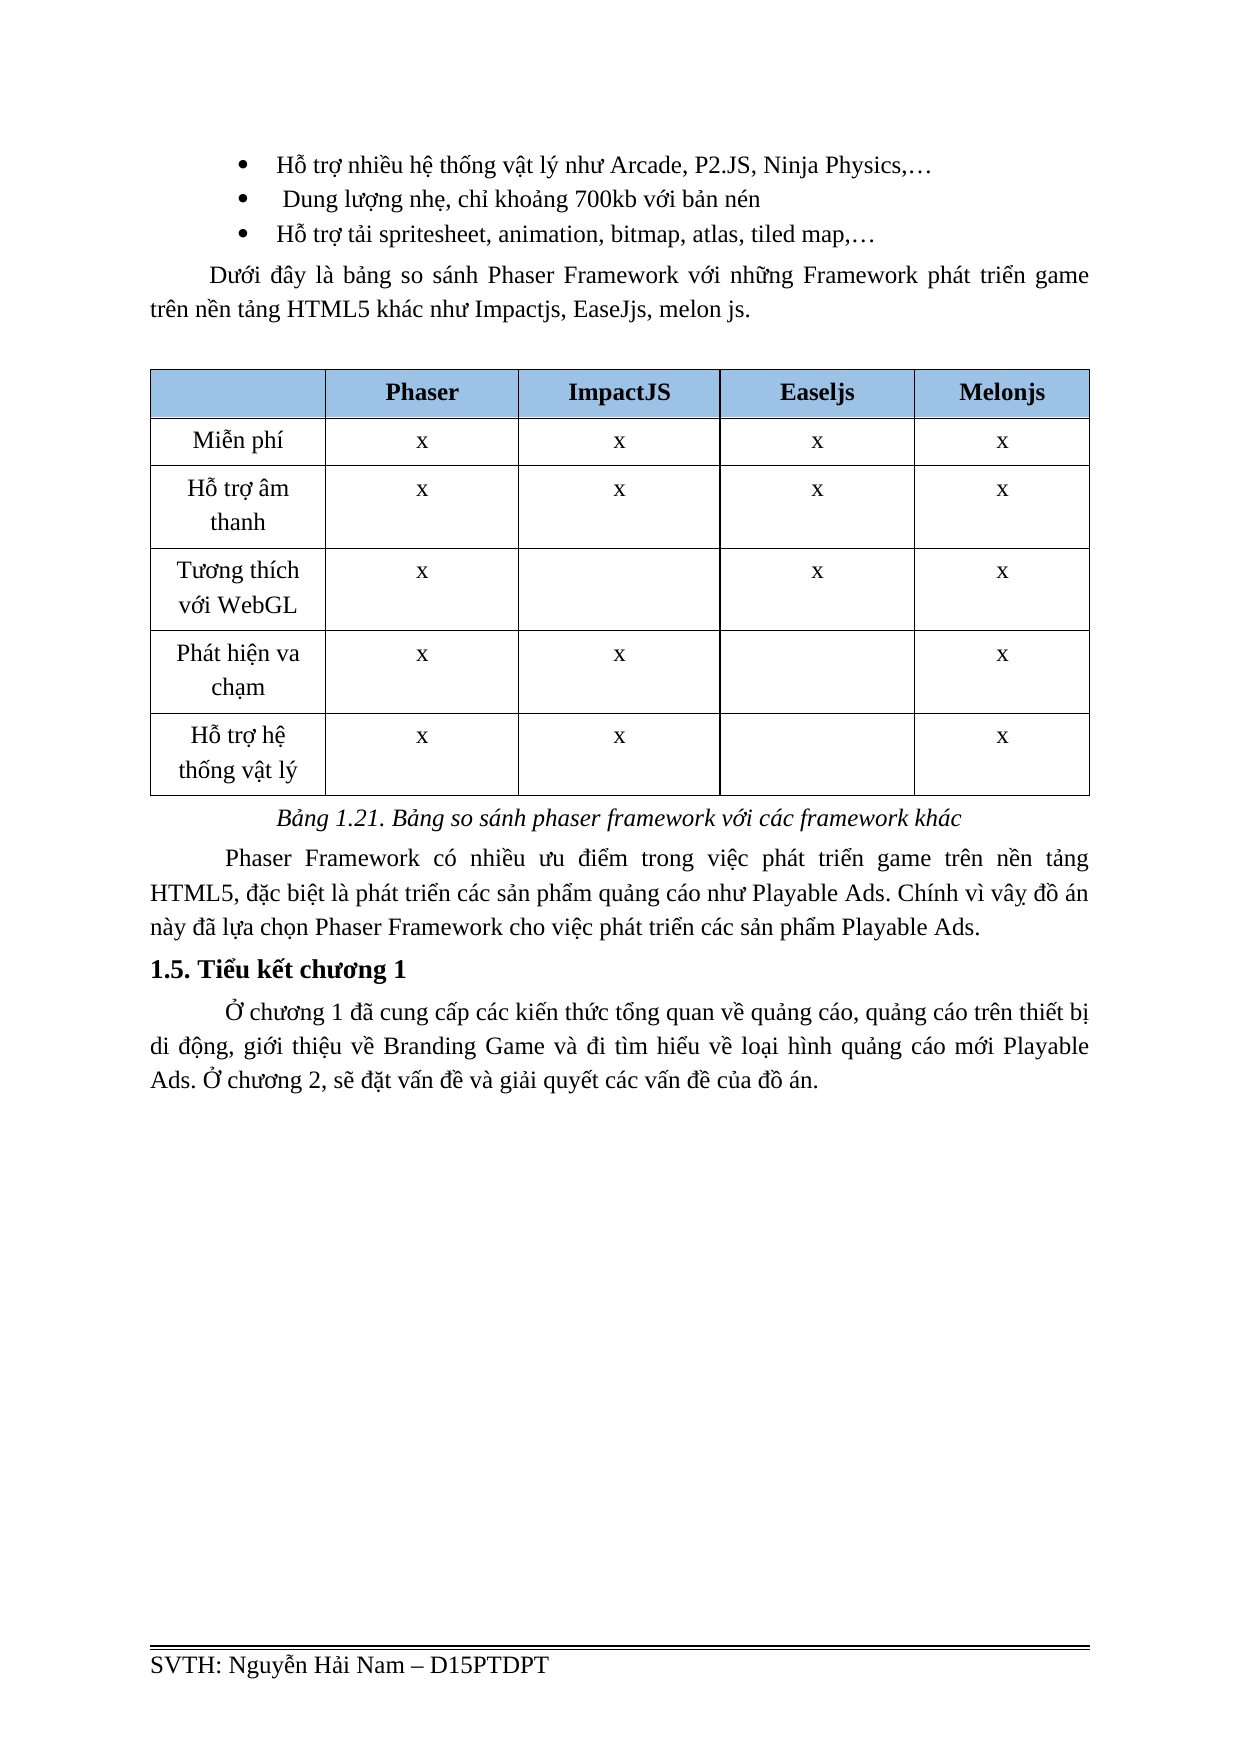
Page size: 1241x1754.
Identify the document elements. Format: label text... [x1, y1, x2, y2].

table_cell x [915, 714, 1089, 795]
text Dưới đây là bảng so sánh Phaser Framework với những Framework phát triển game trên nền tảng HTML5 khác như Impactjs, EaseJjs, melon js. [150, 260, 1090, 323]
table_header Phaser [326, 370, 518, 417]
subtitle 1.5. Tiểu kết chương 1 [150, 953, 1090, 984]
table_cell Phát hiện va chạm [151, 631, 325, 713]
list Hỗ trợ nhiều hệ thống vật lý như Arcade, P2.JS, Ninja Physics,… [239, 150, 1090, 179]
table_cell x [326, 419, 518, 465]
table_cell x [721, 419, 914, 465]
table_cell x [519, 419, 719, 465]
text Ở chương 1 đã cung cấp các kiến thức tổng quan về quảng cáo, quảng cáo trên thiết bị di động, giới thiệu về Branding Game và đi tìm hiểu về loại hình quảng cáo mới Playable Ads. Ở chương 2, sẽ đặt vấn đề và giải quyết các vấn đề của đồ án. [150, 997, 1090, 1094]
text Bảng 1.21. Bảng so sánh phaser framework với các framework khác [150, 803, 1090, 831]
table_cell [519, 549, 719, 630]
table_cell x [519, 631, 719, 713]
list Hỗ trợ tải spritesheet, animation, bitmap, atlas, tiled map,… [239, 219, 1090, 248]
table_header ImpactJS [519, 370, 719, 417]
table_cell x [326, 549, 518, 630]
table_cell x [915, 419, 1089, 465]
table_cell x [519, 714, 719, 795]
table_cell x [721, 549, 914, 630]
table_cell Hỗ trợ hệ thống vật lý [151, 714, 325, 795]
table_cell Miễn phí [151, 419, 325, 465]
table_header Easeljs [721, 370, 914, 417]
table_header Melonjs [915, 370, 1089, 417]
table_cell [721, 631, 914, 713]
table_cell Hỗ trợ âm thanh [151, 466, 325, 548]
table_cell x [915, 631, 1089, 713]
table_cell Tương thích với WebGL [151, 549, 325, 630]
table_cell x [326, 466, 518, 548]
list Dung lượng nhẹ, chỉ khoảng 700kb với bản nén [239, 184, 1090, 213]
table_cell x [721, 466, 914, 548]
table_cell x [915, 466, 1089, 548]
table_cell x [326, 714, 518, 795]
table_header [151, 370, 325, 417]
table_cell x [326, 631, 518, 713]
table_cell x [519, 466, 719, 548]
table_cell [721, 714, 914, 795]
text Phaser Framework có nhiều ưu điểm trong việc phát triển game trên nền tảng HTML5, đặc biệt là phát triển các sản phẩm quảng cáo như Playable Ads. Chính vì vâỵ đồ án này đã lựa chọn Phaser Framework cho việc phát triển các sản phẩm Playable Ads. [150, 843, 1090, 941]
table_cell x [915, 549, 1089, 630]
